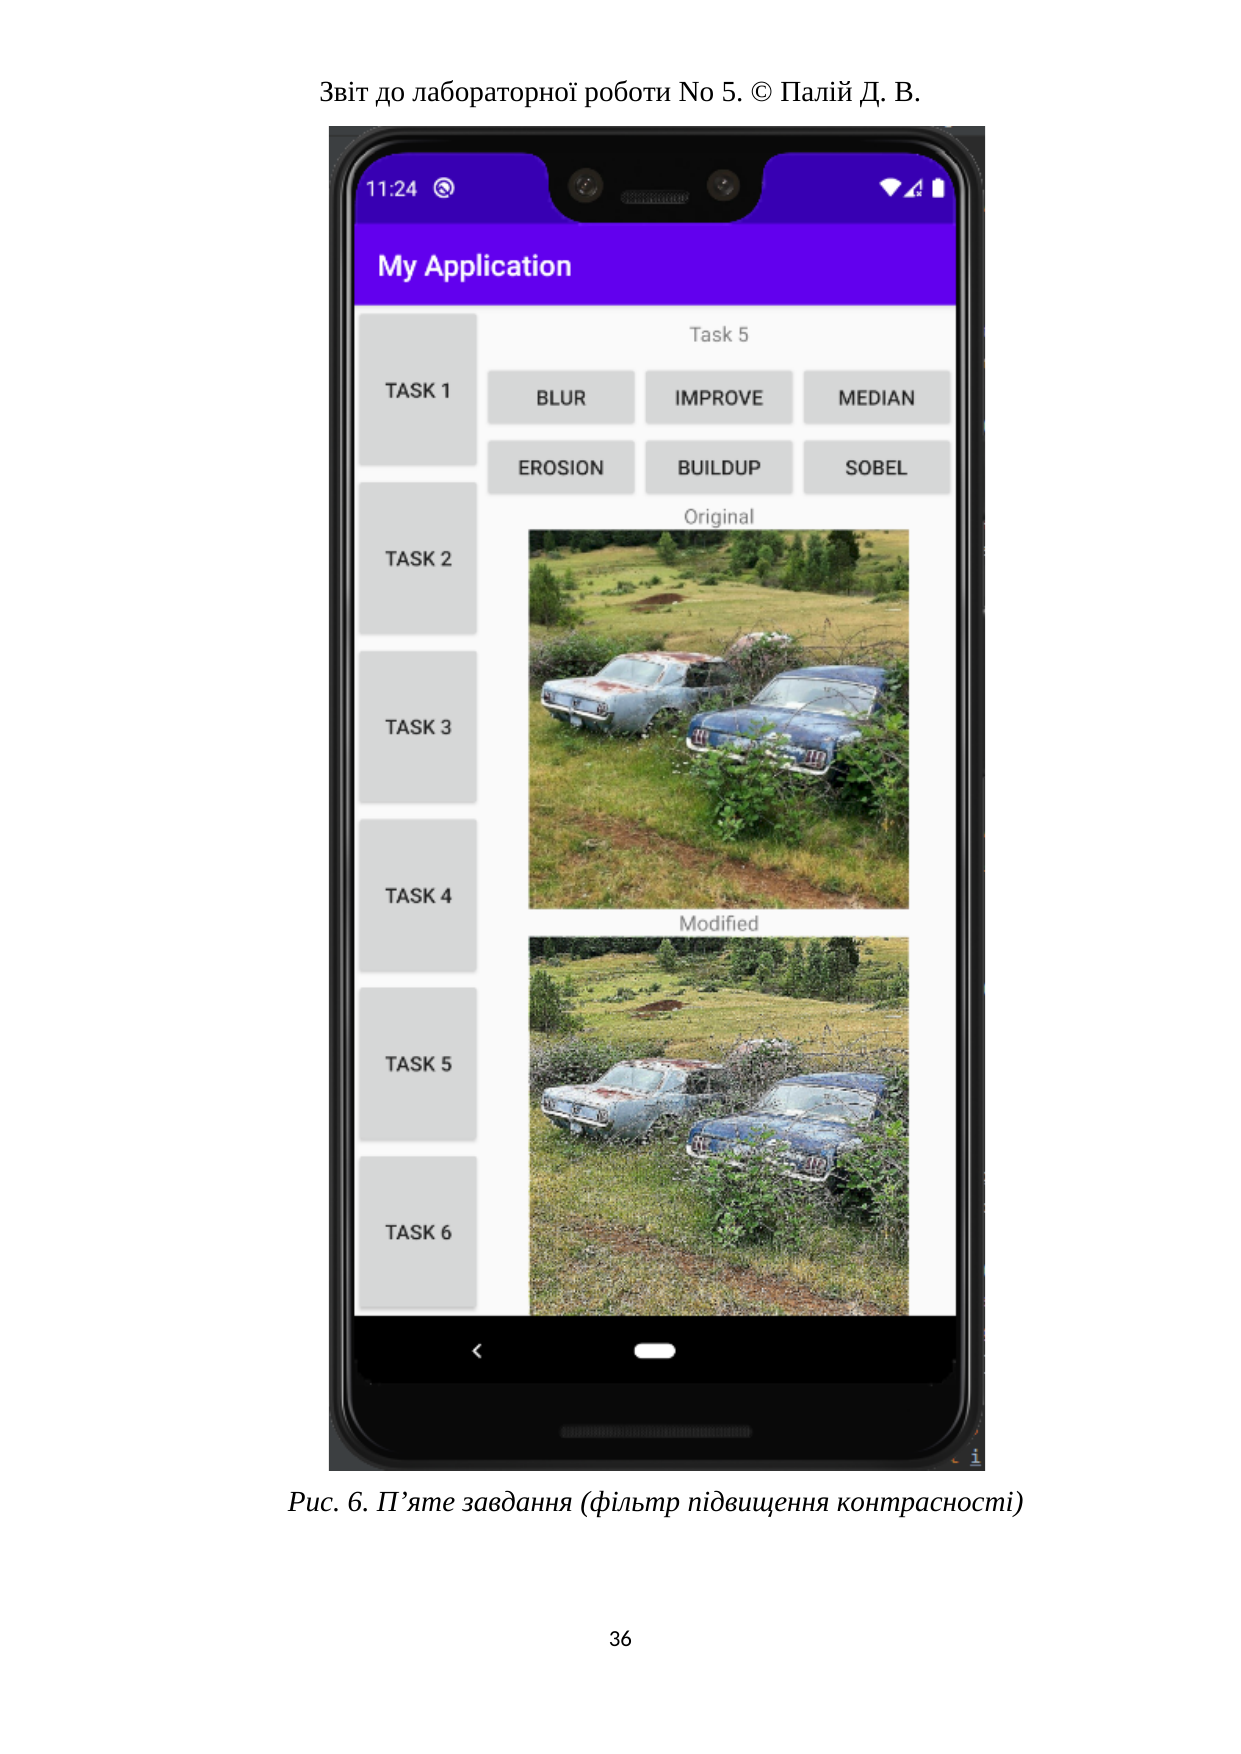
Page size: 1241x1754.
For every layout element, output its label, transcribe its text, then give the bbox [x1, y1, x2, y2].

text Рис. 6. П’яте завдання (фільтр підвищення контрасності) [118, 1484, 1122, 1518]
picture [328, 126, 986, 1471]
